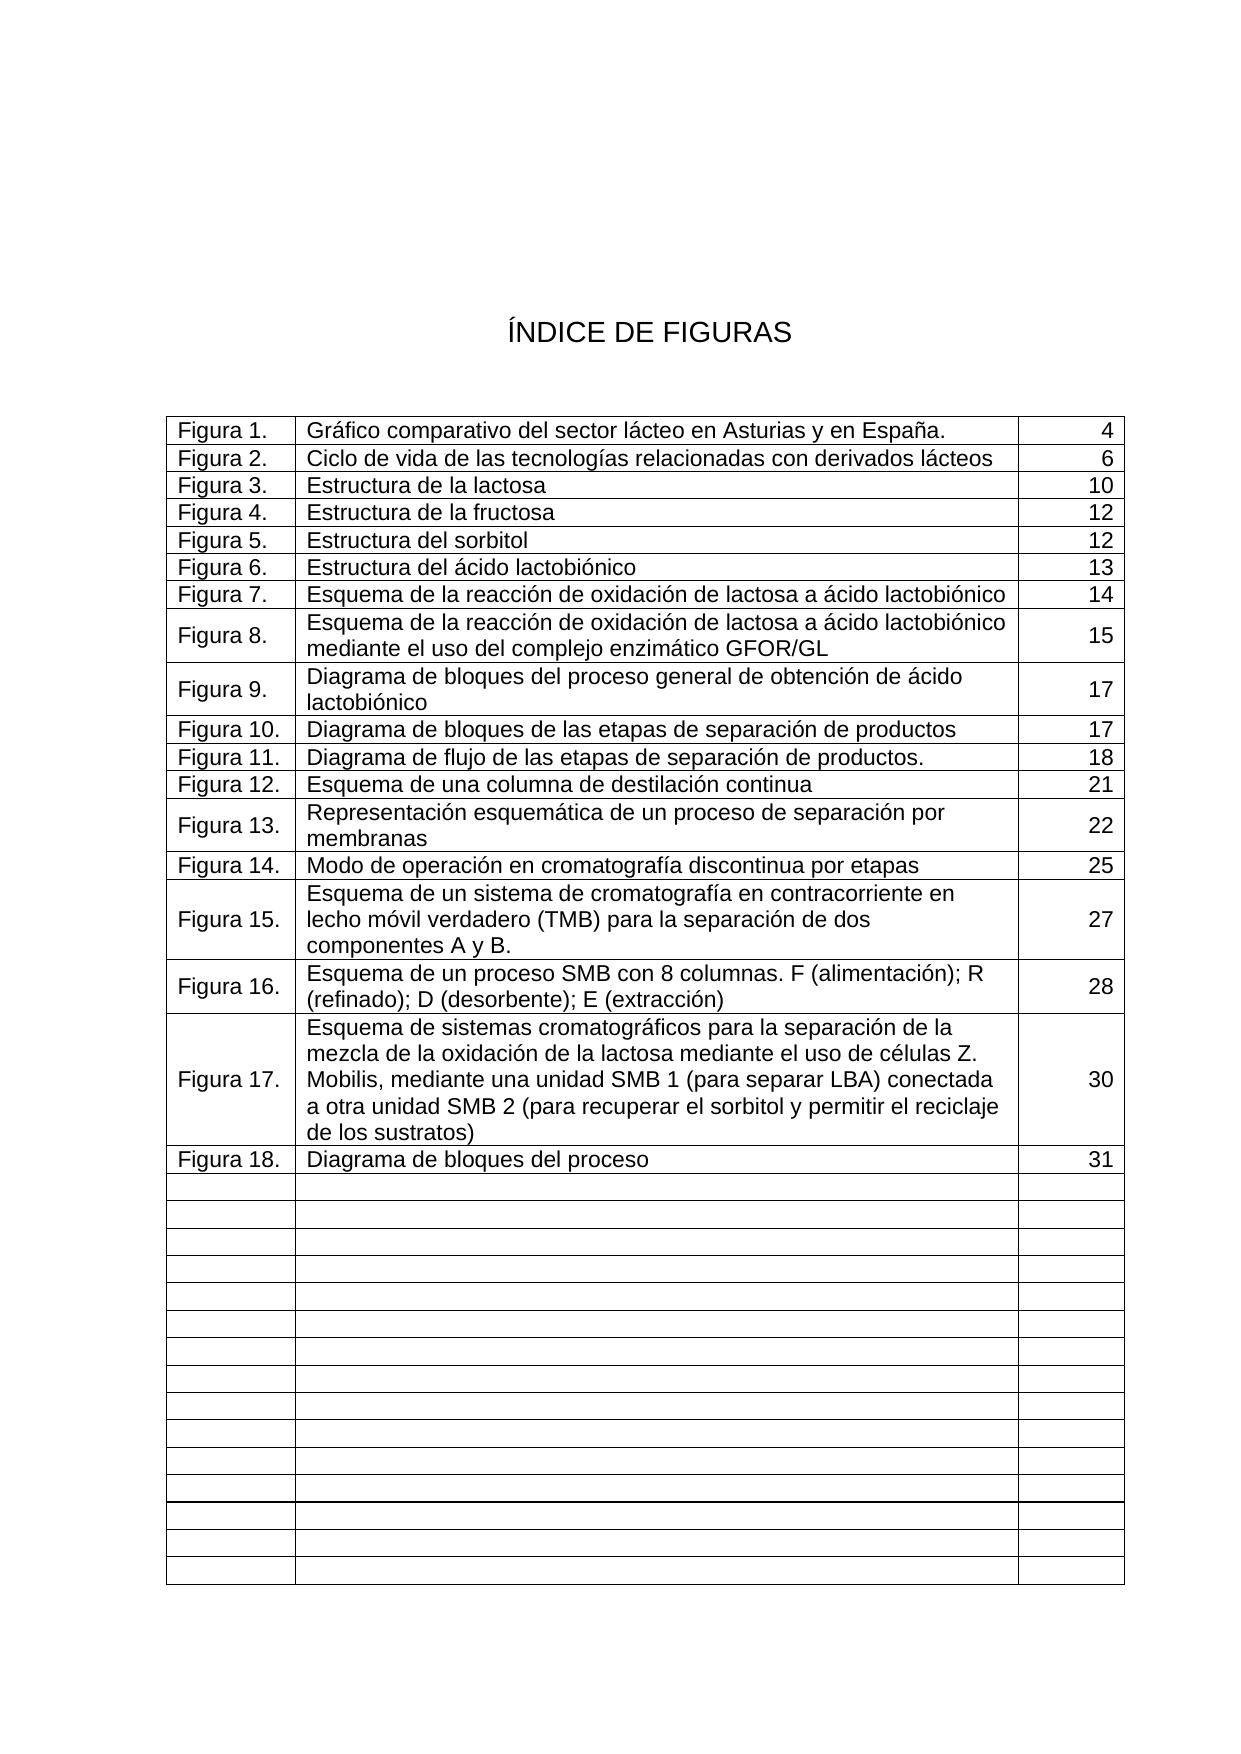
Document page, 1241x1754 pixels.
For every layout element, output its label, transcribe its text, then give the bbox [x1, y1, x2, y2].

table_cell Diagrama de bloques de las etapas de separación de productos [296, 716, 1018, 743]
table_cell Figura 17. [167, 1014, 295, 1145]
table_cell Modo de operación en cromatografía discontinua por etapas [296, 852, 1018, 879]
table_cell [167, 1557, 295, 1584]
table_cell [1019, 1393, 1124, 1419]
table_cell Estructura del ácido lactobiónico [296, 554, 1018, 580]
table_cell [1019, 1256, 1124, 1282]
table_cell 17 [1019, 716, 1124, 743]
table_cell [296, 1283, 1018, 1310]
table_cell [167, 1283, 295, 1310]
table_cell 13 [1019, 554, 1124, 580]
table_cell Esquema de una columna de destilación continua [296, 771, 1018, 797]
table_cell 12 [1019, 499, 1124, 526]
table_cell 27 [1019, 880, 1124, 959]
table_cell Figura 9. [167, 663, 295, 715]
table_cell [167, 1530, 295, 1556]
table_cell [296, 1366, 1018, 1392]
table_cell Estructura de la fructosa [296, 499, 1018, 526]
table_cell [1019, 1503, 1124, 1529]
table_cell [296, 1174, 1018, 1200]
table_cell Figura 12. [167, 771, 295, 797]
table_cell Diagrama de flujo de las etapas de separación de productos. [296, 744, 1018, 770]
table_cell 15 [1019, 609, 1124, 662]
table_cell [1019, 1174, 1124, 1200]
table_cell Estructura de la lactosa [296, 472, 1018, 498]
table_cell [296, 1475, 1018, 1501]
table_cell [296, 1530, 1018, 1556]
table_cell Figura 15. [167, 880, 295, 959]
table_cell 25 [1019, 852, 1124, 879]
table_cell Figura 8. [167, 609, 295, 662]
table_cell 10 [1019, 472, 1124, 498]
table_cell 6 [1019, 445, 1124, 471]
table_cell Esquema de un sistema de cromatografía en contracorriente en lecho móvil verdadero (TMB) para la separación de dos componentes A y B. [296, 880, 1018, 959]
table_cell Diagrama de bloques del proceso general de obtención de ácido lactobiónico [296, 663, 1018, 715]
table_cell [296, 1503, 1018, 1529]
table_cell Ciclo de vida de las tecnologías relacionadas con derivados lácteos [296, 445, 1018, 471]
table_cell Figura 6. [167, 554, 295, 580]
table_cell Esquema de sistemas cromatográficos para la separación de la mezcla de la oxidación de la lactosa mediante el uso de células Z. Mobilis, mediante una unidad SMB 1 (para separar LBA) conectada a otra unidad SMB 2 (para recuperar el sorbitol y permitir el reciclaje de los sustratos) [296, 1014, 1018, 1145]
table_cell Diagrama de bloques del proceso [296, 1146, 1018, 1173]
table_cell [1019, 1311, 1124, 1337]
table_cell Figura 3. [167, 472, 295, 498]
table_cell Esquema de un proceso SMB con 8 columnas. F (alimentación); R (refinado); D (desorbente); E (extracción) [296, 960, 1018, 1012]
table_cell [167, 1503, 295, 1529]
table_cell Figura 16. [167, 960, 295, 1012]
table_cell [296, 1201, 1018, 1227]
table_cell [296, 1557, 1018, 1584]
text ÍNDICE DE FIGURAS [177, 315, 1122, 349]
table_header 4 [1019, 417, 1124, 443]
table_cell [167, 1338, 295, 1364]
table_cell 28 [1019, 960, 1124, 1012]
table_cell [1019, 1475, 1124, 1501]
table_cell [296, 1338, 1018, 1364]
table_cell 30 [1019, 1014, 1124, 1145]
table_cell 31 [1019, 1146, 1124, 1173]
table_cell Figura 5. [167, 527, 295, 553]
table_cell [167, 1448, 295, 1474]
table_cell [167, 1393, 295, 1419]
table_header Figura 1. [167, 417, 295, 443]
table_cell Estructura del sorbitol [296, 527, 1018, 553]
table_cell [167, 1420, 295, 1447]
table_cell Figura 4. [167, 499, 295, 526]
table_cell Figura 2. [167, 445, 295, 471]
table_cell 14 [1019, 581, 1124, 608]
table_header Gráfico comparativo del sector lácteo en Asturias y en España. [296, 417, 1018, 443]
table_cell [1019, 1448, 1124, 1474]
table_cell [1019, 1201, 1124, 1227]
table_cell Figura 10. [167, 716, 295, 743]
table_cell 21 [1019, 771, 1124, 797]
table_cell [296, 1448, 1018, 1474]
table_cell [1019, 1338, 1124, 1364]
table_cell [296, 1229, 1018, 1255]
table_cell Esquema de la reacción de oxidación de lactosa a ácido lactobiónico [296, 581, 1018, 608]
table_cell [167, 1174, 295, 1200]
table_cell [167, 1201, 295, 1227]
table_cell 12 [1019, 527, 1124, 553]
table_cell [167, 1475, 295, 1501]
table_cell [296, 1256, 1018, 1282]
table_cell [1019, 1229, 1124, 1255]
table_cell [1019, 1283, 1124, 1310]
table_cell Representación esquemática de un proceso de separación por membranas [296, 799, 1018, 851]
table_cell Esquema de la reacción de oxidación de lactosa a ácido lactobiónico mediante el uso del complejo enzimático GFOR/GL [296, 609, 1018, 662]
table_cell Figura 18. [167, 1146, 295, 1173]
table_cell Figura 11. [167, 744, 295, 770]
table_cell [1019, 1557, 1124, 1584]
table_cell 17 [1019, 663, 1124, 715]
table_cell [1019, 1420, 1124, 1447]
table_cell Figura 14. [167, 852, 295, 879]
table_cell Figura 7. [167, 581, 295, 608]
table_cell 18 [1019, 744, 1124, 770]
table_cell [296, 1420, 1018, 1447]
table_cell [167, 1229, 295, 1255]
table_cell [296, 1393, 1018, 1419]
table_cell [296, 1311, 1018, 1337]
table_cell 22 [1019, 799, 1124, 851]
table_cell [167, 1256, 295, 1282]
table_cell [167, 1311, 295, 1337]
table_cell [1019, 1366, 1124, 1392]
table_cell [167, 1366, 295, 1392]
table_cell Figura 13. [167, 799, 295, 851]
table_cell [1019, 1530, 1124, 1556]
